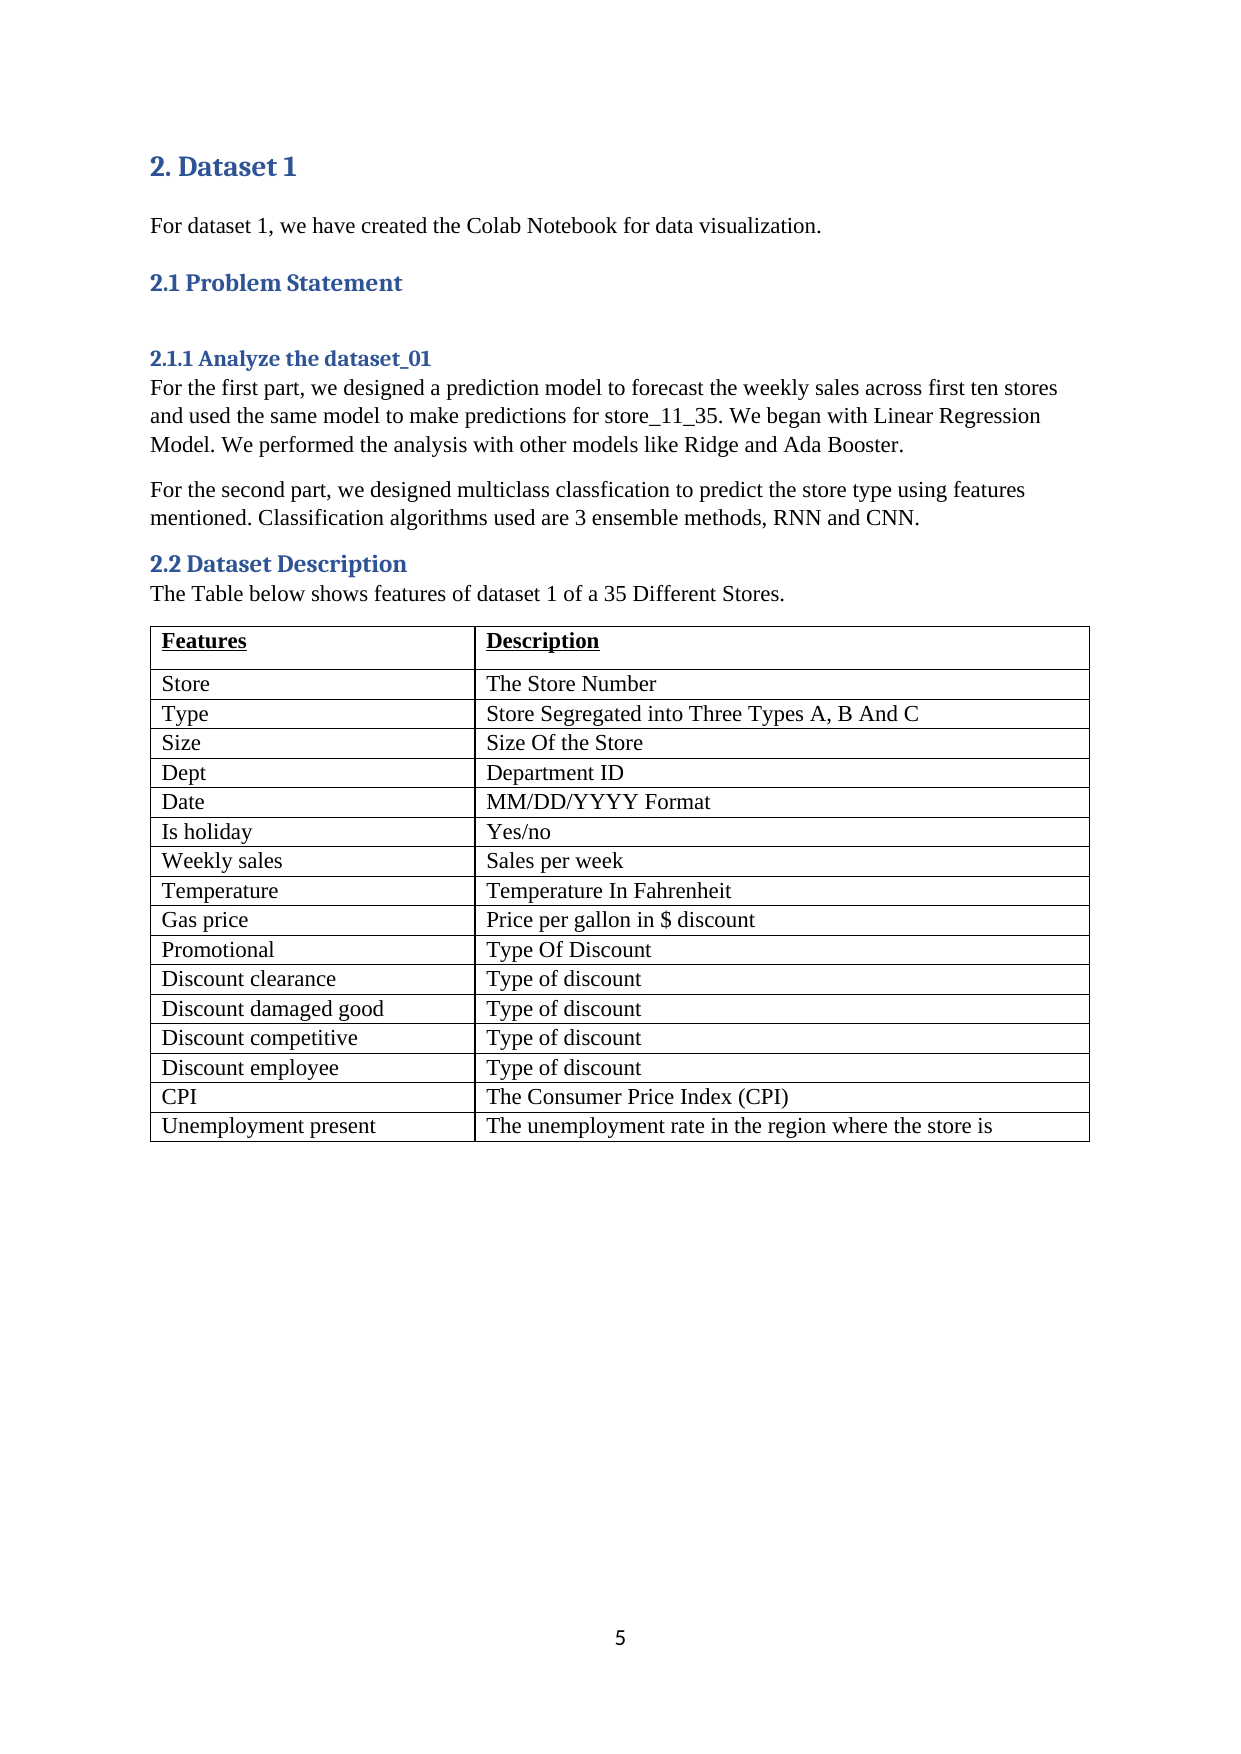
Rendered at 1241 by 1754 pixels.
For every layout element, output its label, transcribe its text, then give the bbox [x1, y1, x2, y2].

table_cell Price per gallon in $ discount [476, 906, 1089, 935]
table_cell The Store Number [476, 670, 1089, 699]
table_cell Temperature In Fahrenheit [476, 877, 1089, 905]
table_cell Temperature [151, 877, 474, 905]
table_header Description [476, 627, 1089, 669]
table_cell Department ID [476, 759, 1089, 787]
text For the first part, we designed a prediction model to forecast the weekly sales across first ten stores and used the same model to make predictions for store_11_35. We began with Linear Regression Model. We performed the analysis with other models like Ridge and Ada Booster. [150, 374, 1090, 457]
table_cell Gas price [151, 906, 474, 935]
table_cell Type of discount [476, 1054, 1089, 1082]
table_cell Weekly sales [151, 847, 474, 876]
subtitle 2.1.1 Analyze the dataset_01 [150, 346, 1090, 372]
table_cell Yes/no [476, 818, 1089, 846]
table_cell CPI [151, 1083, 474, 1112]
table_cell The unemployment rate in the region where the store is [476, 1113, 1089, 1141]
table_cell Store [151, 670, 474, 699]
table_cell MM/DD/YYYY Format [476, 788, 1089, 817]
subtitle 2.1 Problem Statement [150, 269, 1090, 298]
table_cell Type of discount [476, 995, 1089, 1023]
table_cell The Consumer Price Index (CPI) [476, 1083, 1089, 1112]
table_cell Size [151, 729, 474, 758]
table_cell Promotional [151, 936, 474, 964]
table_cell Is holiday [151, 818, 474, 846]
table_cell Size Of the Store [476, 729, 1089, 758]
subtitle 2.2 Dataset Description [150, 549, 1090, 578]
table_cell Type of discount [476, 965, 1089, 994]
table_cell Discount competitive [151, 1024, 474, 1053]
table_header Features [151, 627, 474, 669]
table_cell Sales per week [476, 847, 1089, 876]
table_cell Store Segregated into Three Types A, B And C [476, 700, 1089, 728]
table_cell Discount damaged good [151, 995, 474, 1023]
table_cell Type [151, 700, 474, 728]
text The Table below shows features of dataset 1 of a 35 Different Stores. [150, 581, 1090, 607]
text For the second part, we designed multiclass classfication to predict the store type using features mentioned. Classification algorithms used are 3 ensemble methods, RNN and CNN. [150, 476, 1090, 531]
table_cell Discount employee [151, 1054, 474, 1082]
table_cell Discount clearance [151, 965, 474, 994]
table_cell Type Of Discount [476, 936, 1089, 964]
subtitle 2. Dataset 1 [150, 150, 1090, 183]
table_cell Date [151, 788, 474, 817]
text For dataset 1, we have created the Colab Notebook for data visualization. [150, 212, 1090, 239]
table_cell Type of discount [476, 1024, 1089, 1053]
table_cell Dept [151, 759, 474, 787]
table_cell Unemployment present [151, 1113, 474, 1141]
